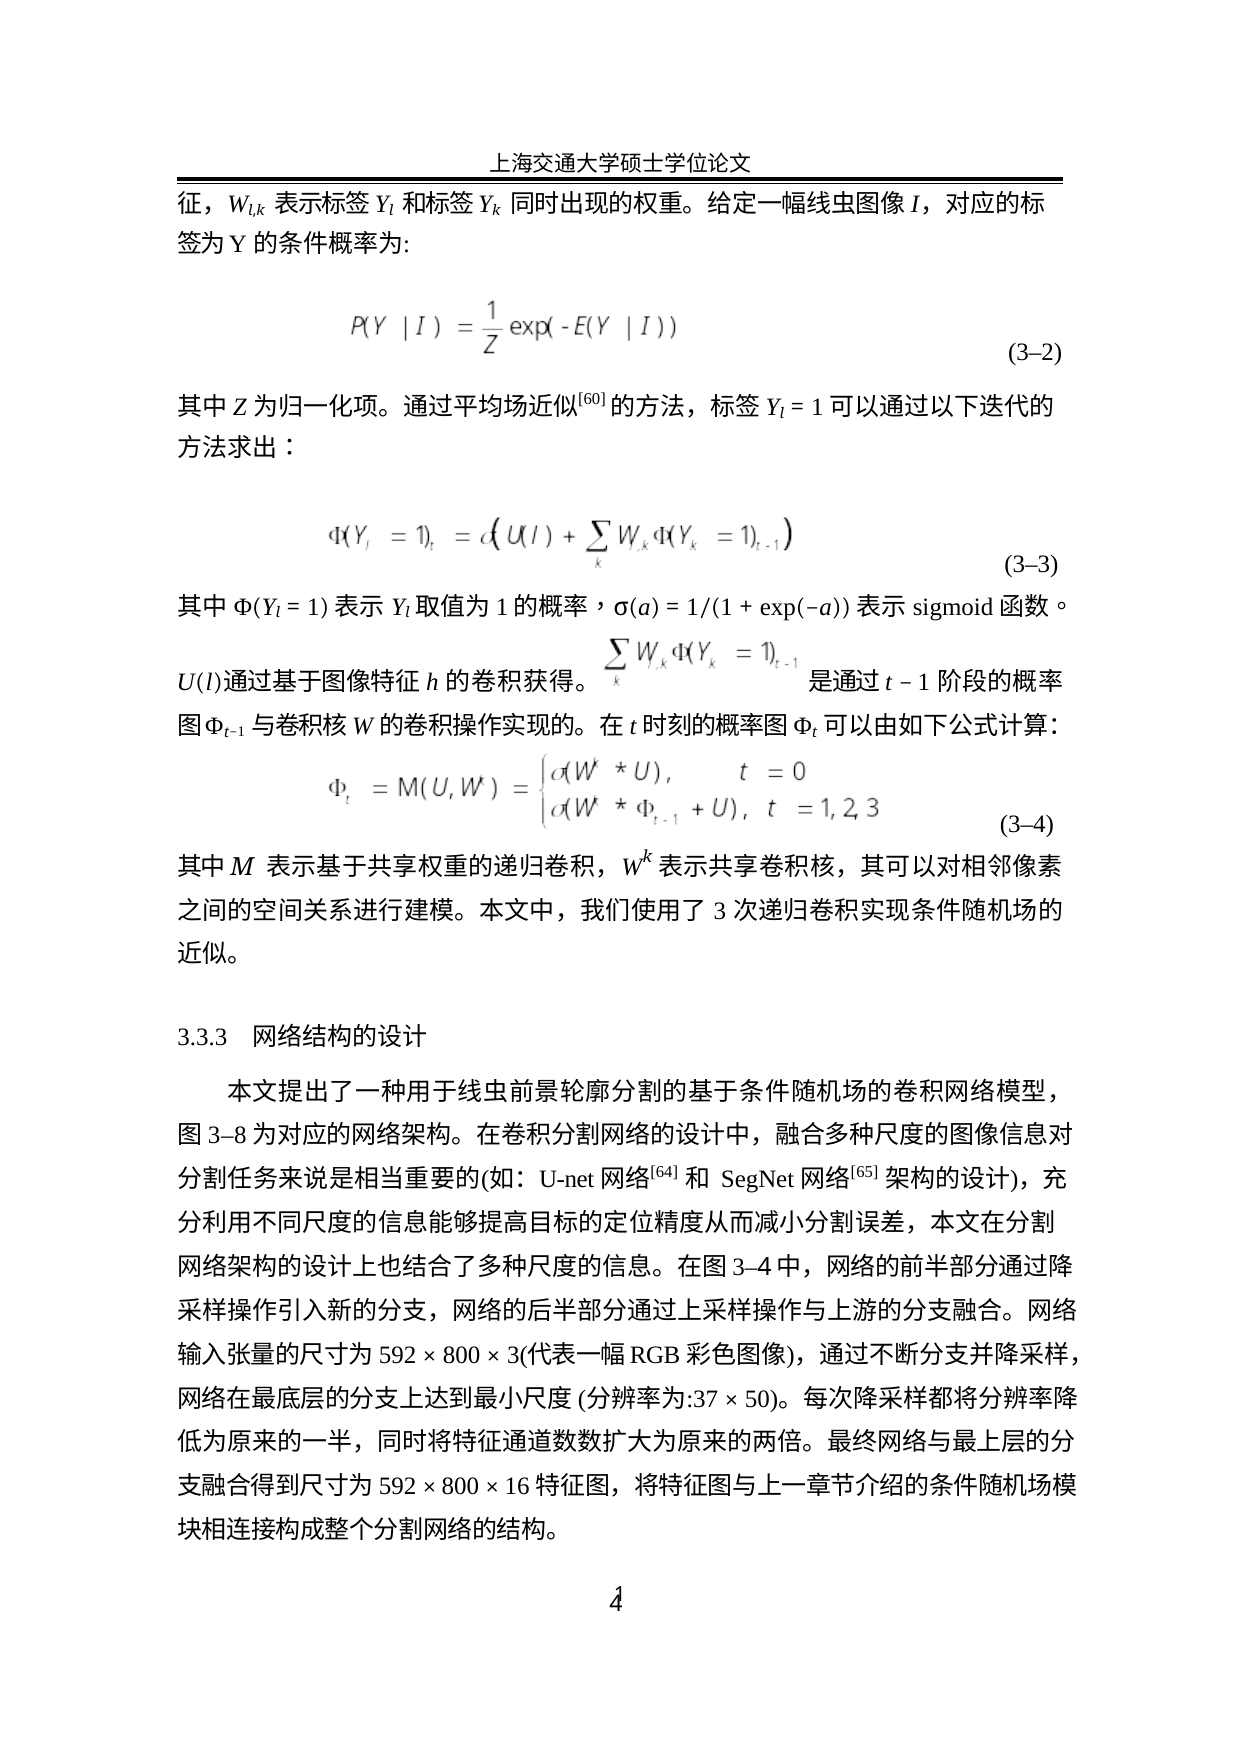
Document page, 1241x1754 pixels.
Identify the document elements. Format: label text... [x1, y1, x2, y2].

text U(l)通过基于图像特征 h 的卷积获得。 是通过 t − 1 阶段的概率图 Φt−1 与卷积核 W 的卷积操作实现的。在 t 时刻的概率图 Φt 可以由如下公式计算： [176, 634, 1063, 741]
text (3–3) [164, 508, 1173, 578]
text (3–2) [164, 293, 1173, 365]
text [177, 183, 1063, 219]
text 其中 M 表示基于共享权重的递归卷积，Wk 表示共享卷积核，其可以对相邻像素之间的空间关系进行建模。本文中，我们使用了 3 次递归卷积实现条件随机场的近似。 [177, 845, 1063, 970]
list 网络结构的设计 [177, 1017, 1173, 1053]
text 签为 Y 的条件概率为: [177, 227, 1173, 259]
text (3–4) [164, 749, 1173, 838]
text 其中 Φ(Yl = 1) 表示 Yl 取值为1的概率，σ(a) = 1/(1 + exp(−a)) 表示 sigmoid 函数。 [177, 588, 1173, 622]
text 其中 Z 为归一化项。通过平均场近似[60] 的方法，标签 Yl = 1 可以通过以下迭代的 [177, 386, 1173, 423]
text 本文提出了一种用于线虫前景轮廓分割的基于条件随机场的卷积网络模型， 图3–8为对应的网络架构。在卷积分割网络的设计中，融合多种尺度的图像信息对分割任务来说是相当重要的(如：U-net 网络[64] 和SegNet 网络[65] 架构的设计)，充分利用不同尺度的信息能够提高目标的定位精度从而减小分割误差，本文在分割网络架构的设计上也结合了多种尺度的信息。在图3–4中，网络的前半部分通过降采样操作引入新的分支，网络的后半部分通过上采样操作与上游的分支融合。网络输入张量的尺寸为 592 × 800 × 3(代表一幅 RGB 彩色图像)，通过不断分支并降采样，网络在最底层的分支上达到最小尺度 (分辨率为:37 × 50)。每次降采样都将分辨率降低为原来的一半，同时将特征通道数数扩大为原来的两倍。最终网络与最上层的分支融合得到尺寸为 592 × 800 × 16 特征图，将特征图与上一章节介绍的条件随机场模块相连接构成整个分割网络的结构。 [177, 1071, 1079, 1546]
text 方法求出： [177, 430, 1173, 464]
